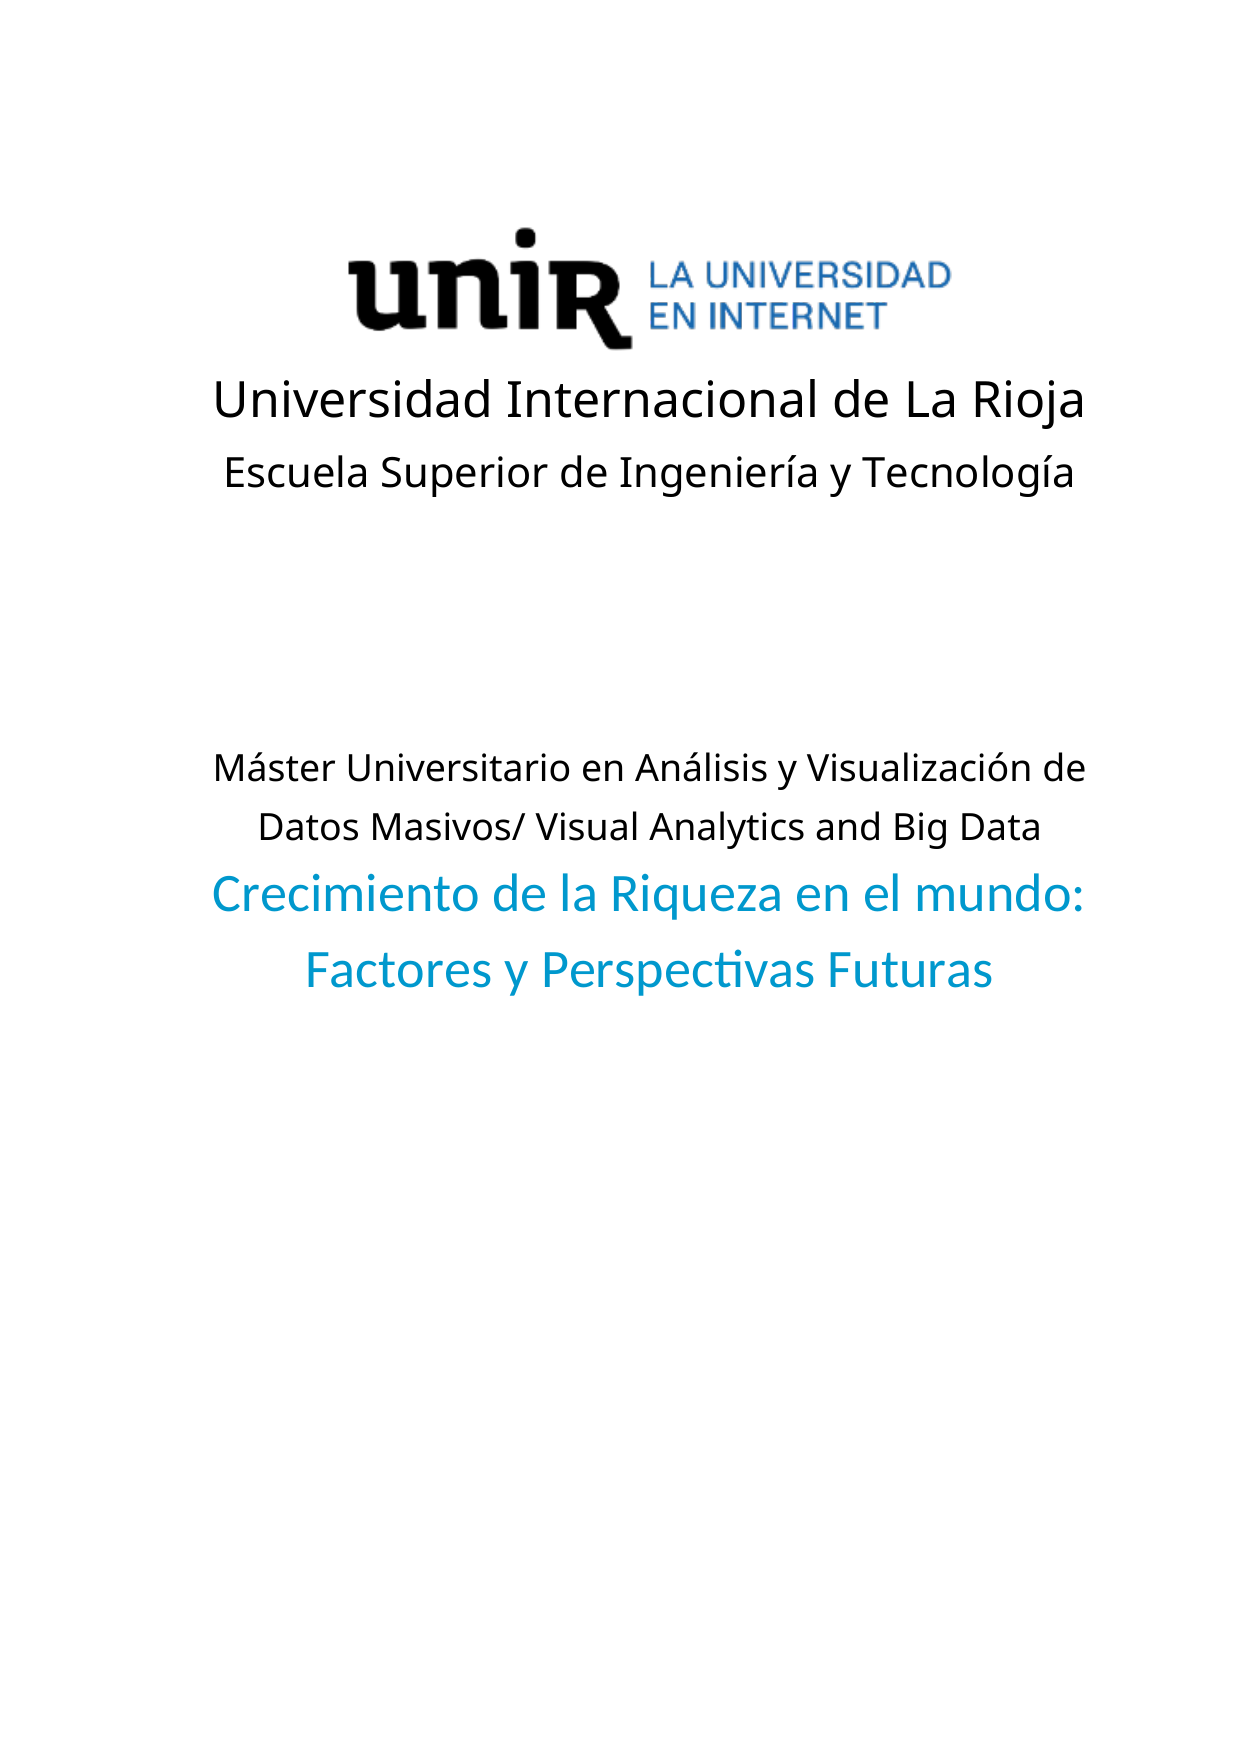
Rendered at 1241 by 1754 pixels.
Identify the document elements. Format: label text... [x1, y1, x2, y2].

text Escuela Superior de Ingeniería y Tecnología [177, 443, 1122, 499]
text Crecimiento de la Riqueza en el mundo: Factores y Perspectivas Futuras [177, 859, 1122, 1001]
text Máster Universitario en Análisis y Visualización de Datos Masivos/ Visual Analytics and Big Data [177, 742, 1122, 851]
picture [334, 218, 965, 361]
text Universidad Internacional de La Rioja [177, 364, 1122, 433]
